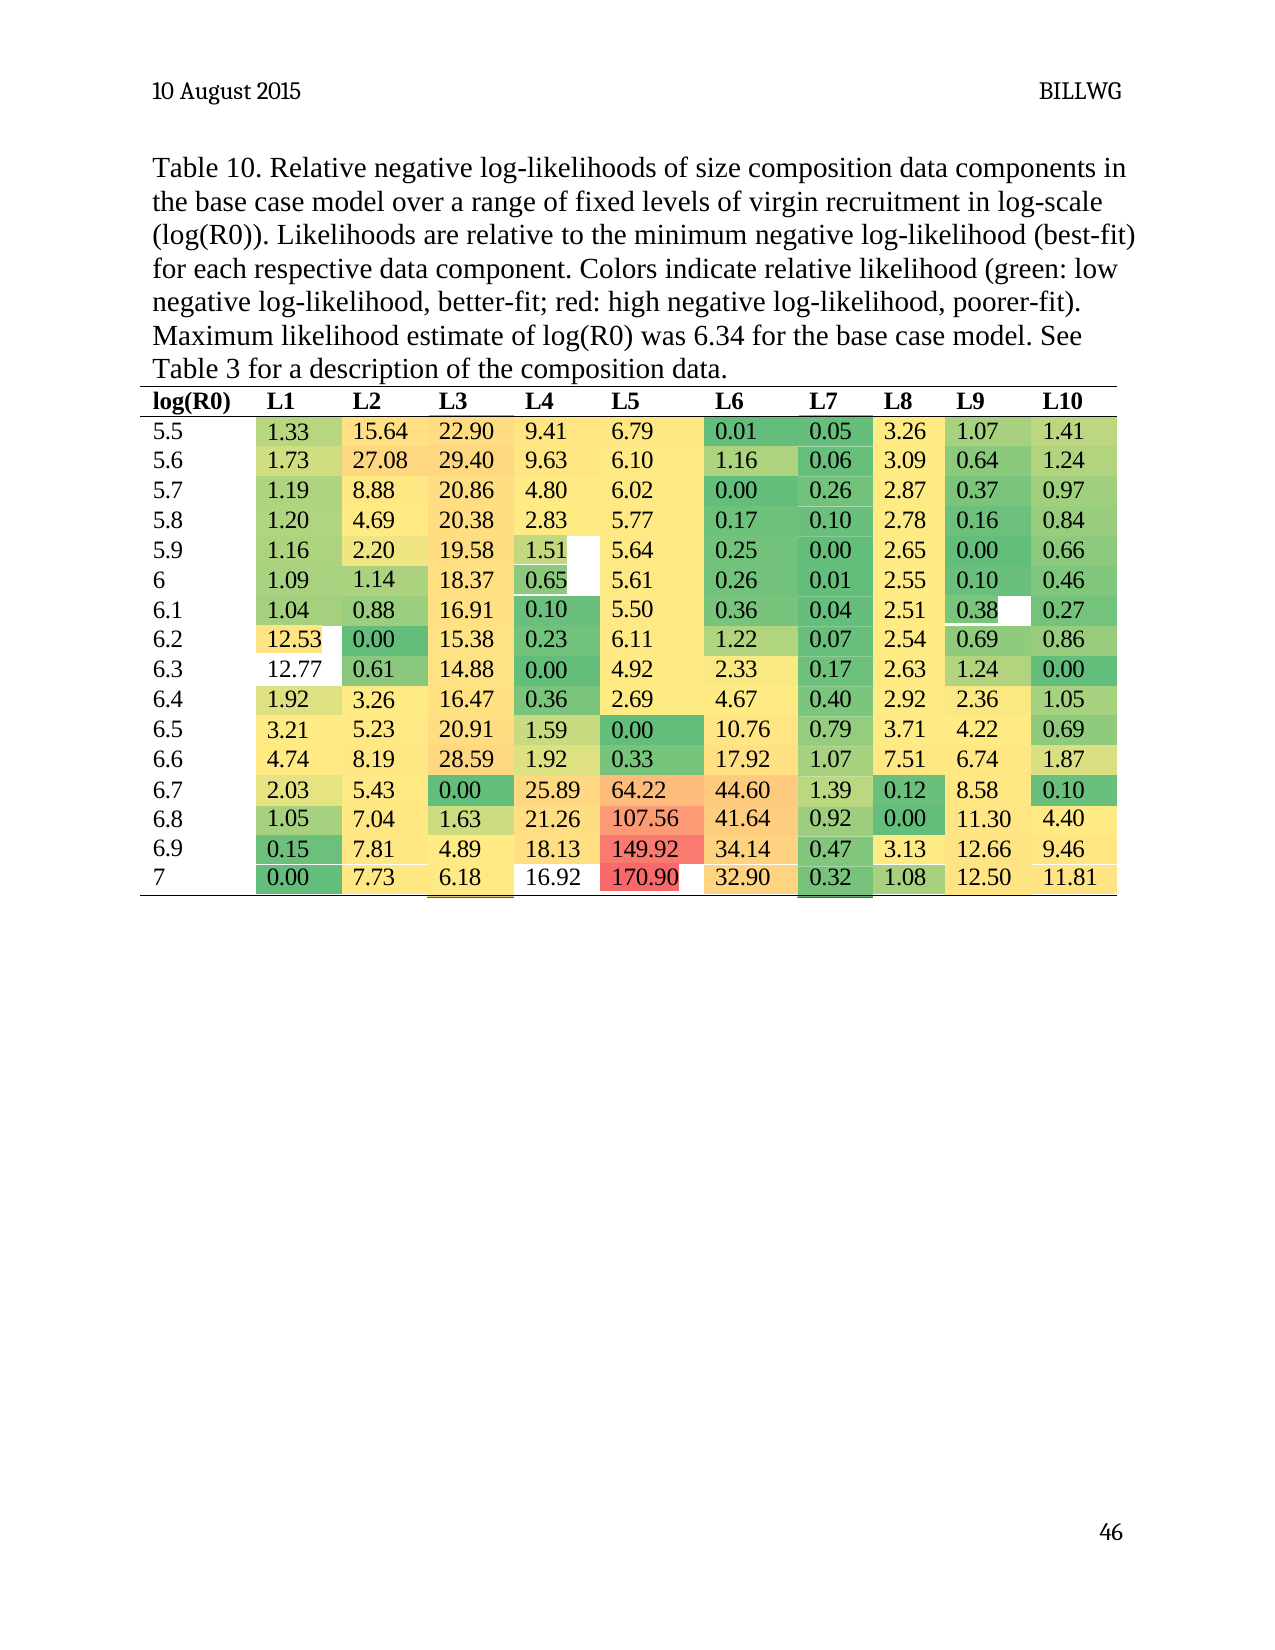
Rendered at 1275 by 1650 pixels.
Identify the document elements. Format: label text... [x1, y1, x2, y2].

text Maximum likelihood estimate of log(R0) was 6.34 for the base case model. See Table 3 for a description of the composition data. [152, 318, 1139, 385]
text Table 10. Relative negative log-likelihoods of size composition data components in the base case model over a range of fixed levels of virgin recruitment in log-scale (log(R0)). Likelihoods are relative to the minimum negative log-likelihood (best-fit) for each respective data component. Colors indicate relative likelihood (green: low negative log-likelihood, better-fit; red: high negative log-likelihood, poorer-fit). [152, 150, 1139, 318]
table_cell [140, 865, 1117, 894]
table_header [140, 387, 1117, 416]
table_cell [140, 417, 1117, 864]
